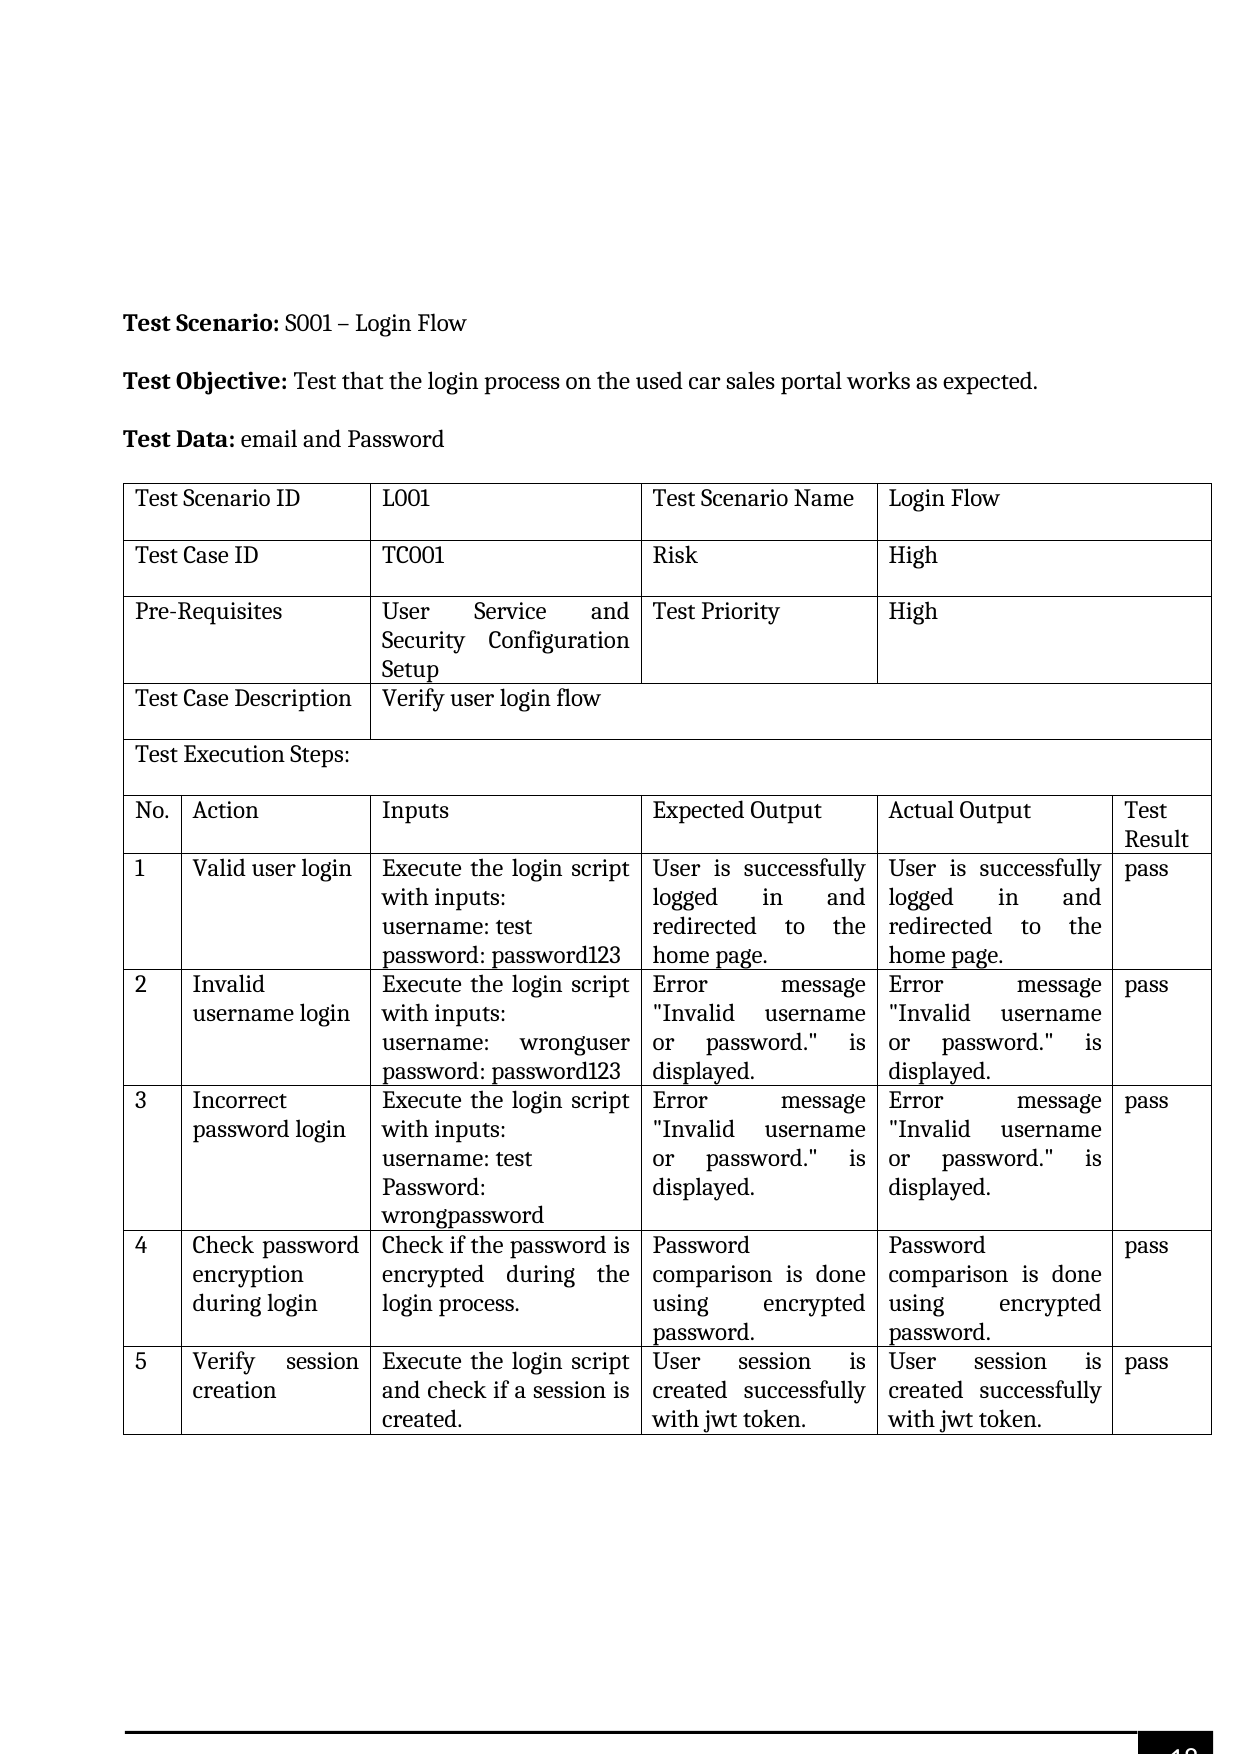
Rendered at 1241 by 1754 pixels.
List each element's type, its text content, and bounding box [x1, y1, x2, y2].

table_cell Test Case Description [124, 684, 370, 739]
table_cell Risk [642, 541, 877, 596]
table_cell High [878, 597, 1211, 683]
table_cell Incorrect password login [182, 1086, 370, 1230]
table_cell Error message "Invalid username or password." is displayed. [878, 1086, 1112, 1230]
table_cell pass [1113, 970, 1211, 1085]
table_cell Action [182, 796, 370, 853]
table_cell Error message "Invalid username or password." is displayed. [878, 970, 1112, 1085]
table_cell 3 [124, 1086, 181, 1230]
table_cell TC001 [371, 541, 641, 596]
table_cell 1 [124, 854, 181, 969]
table_cell Verify session creation [182, 1347, 370, 1433]
table_cell Test Case ID [124, 541, 370, 596]
table_cell pass [1113, 1347, 1211, 1433]
table_cell Inputs [371, 796, 641, 853]
table_cell 4 [124, 1231, 181, 1346]
table_cell Test Result [1113, 796, 1211, 853]
table_cell Password comparison is done using encrypted password. [642, 1231, 877, 1346]
table_cell User is successfully logged in and redirected to the home page. [642, 854, 877, 969]
table_header L001 [371, 484, 641, 540]
table_cell Check password encryption during login [182, 1231, 370, 1346]
text Test Scenario: S001 – Login Flow [123, 309, 1138, 338]
table_cell Actual Output [878, 796, 1112, 853]
table_cell Error message "Invalid username or password." is displayed. [642, 970, 877, 1085]
table_cell Invalid username login [182, 970, 370, 1085]
table_cell pass [1113, 854, 1211, 969]
table_cell Execute the login script with inputs: username: test password: password123 [371, 854, 641, 969]
table_cell Test Execution Steps: [124, 740, 1211, 795]
table_cell High [878, 541, 1211, 596]
table_cell pass [1113, 1231, 1211, 1346]
table_cell Verify user login flow [371, 684, 1211, 739]
table_cell Pre-Requisites [124, 597, 370, 683]
table_cell Execute the login script with inputs: username: wronguser password: password123 [371, 970, 641, 1085]
text Test Data: email and Password [123, 425, 1138, 454]
table_cell Execute the login script and check if a session is created. [371, 1347, 641, 1433]
text Test Objective: Test that the login process on the used car sales portal works as expected. [123, 367, 1138, 396]
table_header Login Flow [878, 484, 1211, 540]
table_cell Test Priority [642, 597, 877, 683]
table_cell 2 [124, 970, 181, 1085]
table_cell User session is created successfully with jwt token. [878, 1347, 1112, 1433]
table_cell User session is created successfully with jwt token. [642, 1347, 877, 1433]
table_cell Expected Output [642, 796, 877, 853]
table_cell pass [1113, 1086, 1211, 1230]
table_cell Execute the login script with inputs: username: test Password: wrongpassword [371, 1086, 641, 1230]
table_cell User is successfully logged in and redirected to the home page. [878, 854, 1112, 969]
table_cell Valid user login [182, 854, 370, 969]
table_cell Error message "Invalid username or password." is displayed. [642, 1086, 877, 1230]
table_header Test Scenario ID [124, 484, 370, 540]
table_cell Check if the password is encrypted during the login process. [371, 1231, 641, 1346]
table_header Test Scenario Name [642, 484, 877, 540]
table_cell User Service and Security Configuration Setup [371, 597, 641, 683]
table_cell No. [124, 796, 181, 853]
table_cell 5 [124, 1347, 181, 1433]
table_cell Password comparison is done using encrypted password. [878, 1231, 1112, 1346]
